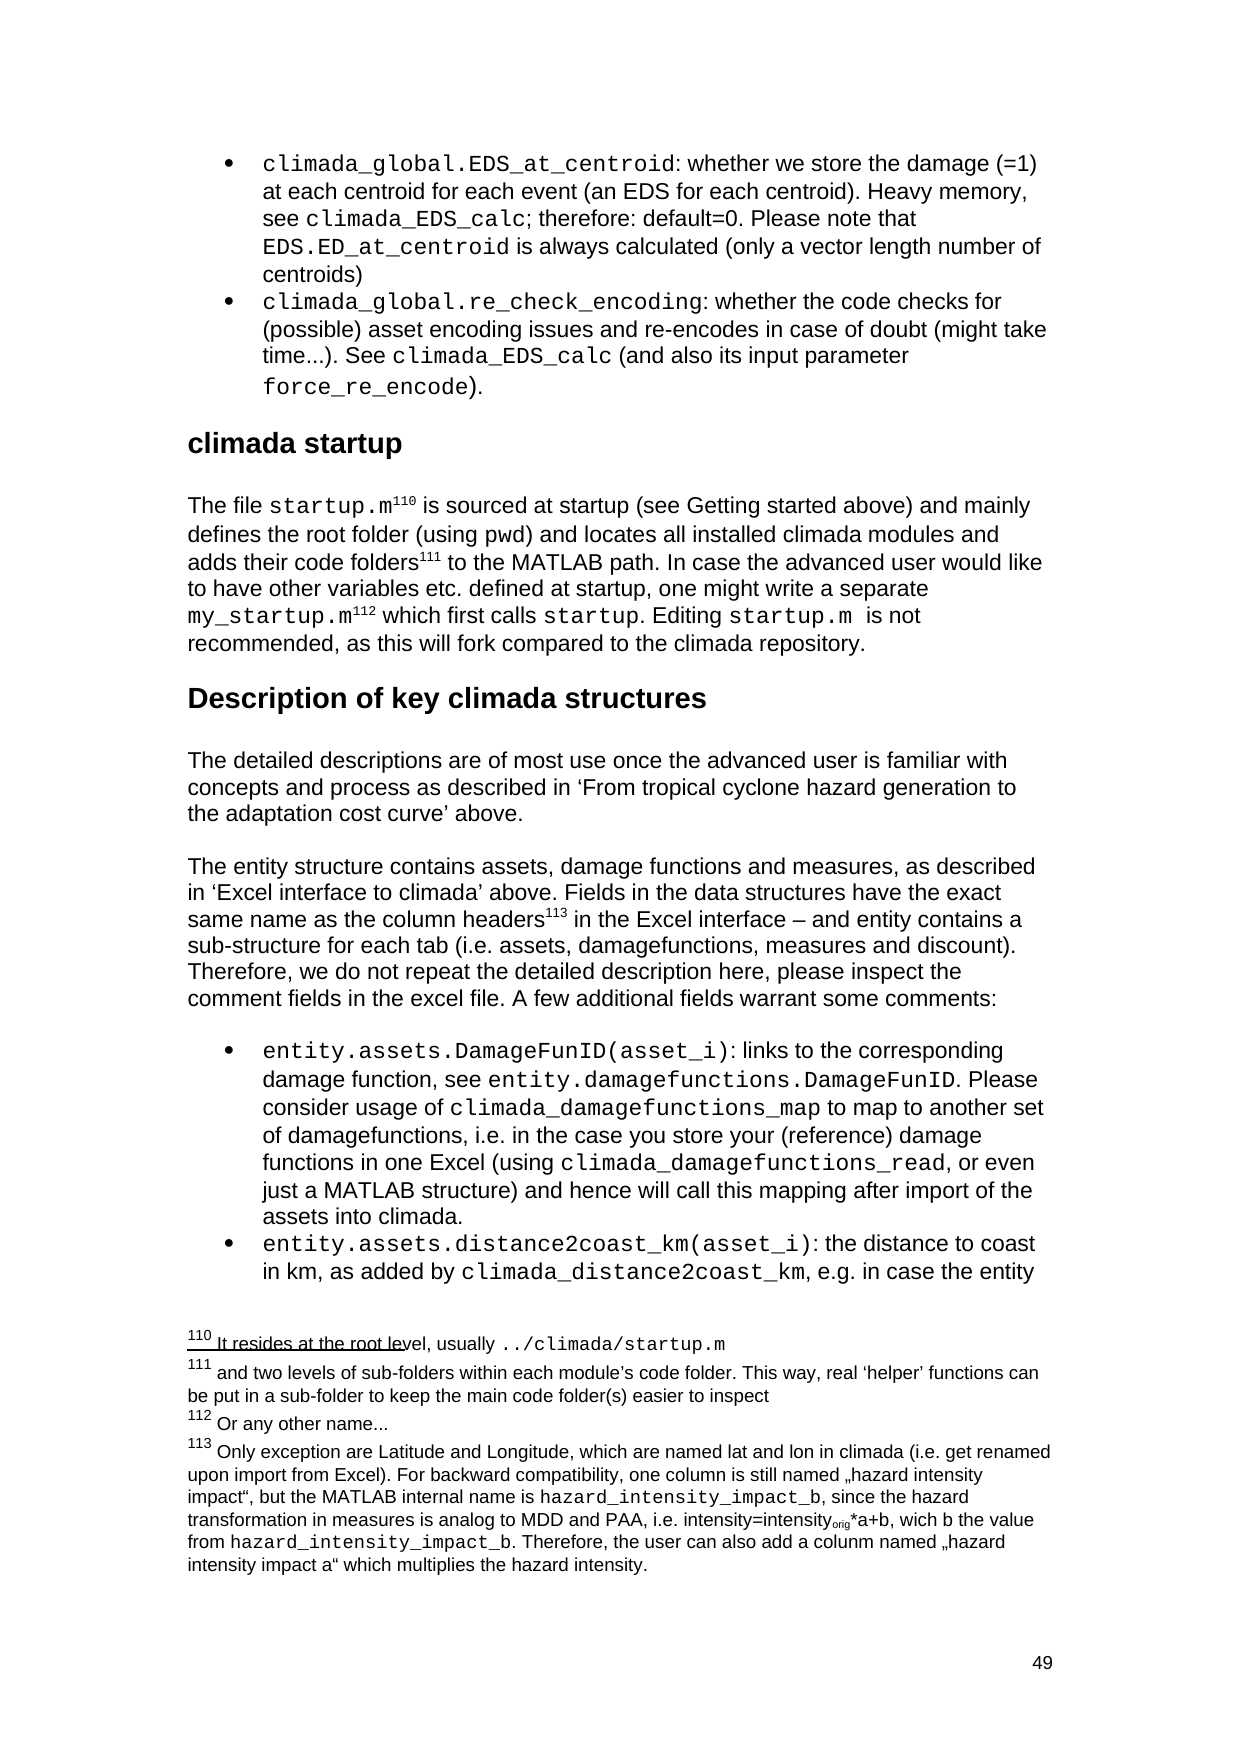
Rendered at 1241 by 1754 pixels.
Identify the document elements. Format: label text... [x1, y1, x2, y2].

list entity.assets.DamageFunID(asset_i): links to the corresponding damage function, see entity.damagefunctions.DamageFunID. Please consider usage of climada_damagefunctions_map to map to another set of damagefunctions, i.e. in the case you store your (reference) damage functions in one Excel (using climada_damagefunctions_read, or even just a MATLAB structure) and hence will call this mapping after import of the assets into climada. [225, 1037, 1053, 1230]
list climada_global.re_check_encoding: whether the code checks for (possible) asset encoding issues and re-encodes in case of doubt (might take time...). See climada_EDS_calc (and also its input parameter force_re_encode). [225, 288, 1053, 401]
list climada_global.EDS_at_centroid: whether we store the damage (=1) at each centroid for each event (an EDS for each centroid). Heavy memory, see climada_EDS_calc; therefore: default=0. Please note that EDS.ED_at_centroid is always calculated (only a vector length number of centroids) [225, 150, 1053, 288]
text The entity structure contains assets, damage functions and measures, as described in ‘Excel interface to climada’ above. Fields in the data structures have the exact same name as the column headers in the Excel interface – and entity contains a sub-structure for each tab (i.e. assets, damagefunctions, measures and discount). Therefore, we do not repeat the detailed description here, please inspect the comment fields in the excel file. A few additional fields warrant some comments: [187, 853, 1053, 1011]
text The file startup.m is sourced at startup (see Getting started above) and mainly defines the root folder (using pwd) and locates all installed climada modules and adds their code folders to the MATLAB path. In case the advanced user would like to have other variables etc. defined at startup, one might write a separate my_startup.m which first calls startup. Editing startup.m is not recommended, as this will fork compared to the climada repository. [187, 492, 1053, 656]
subtitle climada startup [187, 426, 1053, 459]
subtitle Description of key climada structures [187, 681, 1053, 715]
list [225, 1230, 1053, 1286]
text The detailed descriptions are of most use once the advanced user is familiar with concepts and process as described in ‘From tropical cyclone hazard generation to the adaptation cost curve’ above. [187, 747, 1053, 826]
